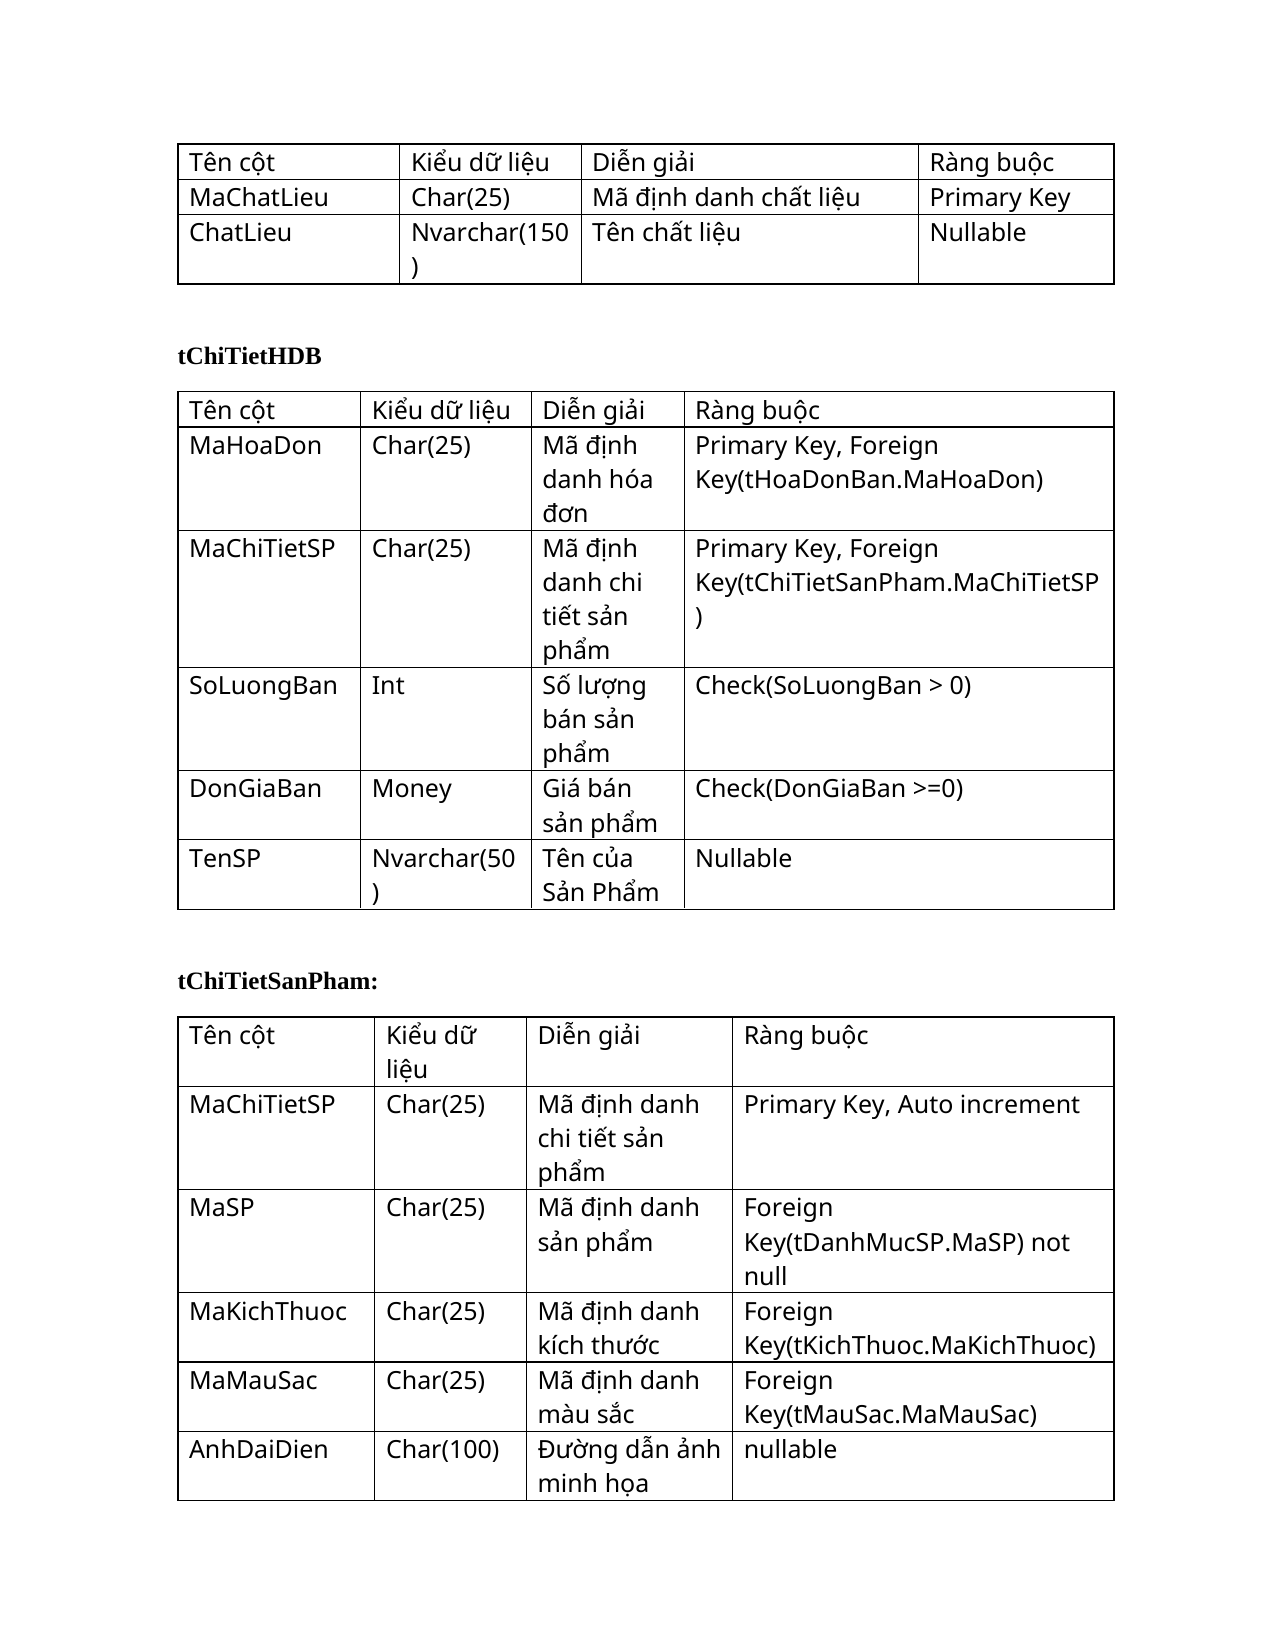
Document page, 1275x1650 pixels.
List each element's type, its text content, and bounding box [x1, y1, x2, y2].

table_cell Foreign Key(tMauSac.MaMauSac) [733, 1363, 1113, 1431]
table_cell Nullable [919, 215, 1113, 283]
table_cell Char(25) [361, 428, 531, 529]
table_cell Tên của Sản Phẩm [532, 840, 684, 908]
text tChiTietSanPham: [177, 966, 1157, 995]
table_cell Char(25) [375, 1293, 526, 1361]
table_cell Char(25) [375, 1190, 526, 1292]
table_cell Check(DonGiaBan >=0) [685, 771, 1113, 839]
table_cell Primary Key [919, 180, 1113, 214]
table_cell Primary Key, Foreign Key(tChiTietSanPham.MaChiTietSP) [685, 531, 1113, 667]
table_cell Foreign Key(tKichThuoc.MaKichThuoc) [733, 1293, 1113, 1361]
table_cell Mã định danh sản phẩm [527, 1190, 732, 1292]
table_header Diễn giải [527, 1018, 732, 1086]
table_cell Foreign Key(tDanhMucSP.MaSP) not null [733, 1190, 1113, 1292]
table_header Ràng buộc [733, 1018, 1113, 1086]
table_cell Primary Key, Foreign Key(tHoaDonBan.MaHoaDon) [685, 428, 1113, 529]
table_header Tên cột [179, 392, 360, 426]
table_cell Char(25) [400, 180, 581, 214]
table_cell Giá bán sản phẩm [532, 771, 684, 839]
table_cell MaHoaDon [179, 428, 360, 529]
table_cell MaChatLieu [179, 180, 399, 214]
table_cell Mã định danh chi tiết sản phẩm [527, 1087, 732, 1189]
table_cell TenSP [179, 840, 360, 908]
table_header Diễn giải [532, 392, 684, 426]
table_header Ràng buộc [685, 392, 1113, 426]
table_cell DonGiaBan [179, 771, 360, 839]
table_cell Char(25) [361, 531, 531, 667]
table_header Diễn giải [582, 145, 918, 179]
table_header Kiểu dữ liệu [361, 392, 531, 426]
table_cell MaKichThuoc [179, 1293, 374, 1361]
table_cell MaMauSac [179, 1363, 374, 1431]
table_cell Mã định danh chi tiết sản phẩm [532, 531, 684, 667]
table_cell Nvarchar(50) [361, 840, 531, 908]
table_cell Nvarchar(150) [400, 215, 581, 283]
table_header Tên cột [179, 1018, 374, 1086]
table_cell Tên chất liệu [582, 215, 918, 283]
table_cell Char(25) [375, 1363, 526, 1431]
table_cell ChatLieu [179, 215, 399, 283]
table_header Ràng buộc [919, 145, 1113, 179]
table_cell Số lượng bán sản phẩm [532, 668, 684, 770]
table_header Kiểu dữ liệu [400, 145, 581, 179]
table_cell SoLuongBan [179, 668, 360, 770]
table_cell MaChiTietSP [179, 1087, 374, 1189]
table_cell AnhDaiDien [179, 1432, 374, 1500]
table_header Kiểu dữ liệu [375, 1018, 526, 1086]
table_cell Mã định danh màu sắc [527, 1363, 732, 1431]
table_cell Mã định danh kích thước [527, 1293, 732, 1361]
table_cell Mã định danh chất liệu [582, 180, 918, 214]
table_cell Int [361, 668, 531, 770]
table_cell Đường dẫn ảnh minh họa [527, 1432, 732, 1500]
table_cell Money [361, 771, 531, 839]
table_cell MaChiTietSP [179, 531, 360, 667]
table_cell Char(25) [375, 1087, 526, 1189]
table_header Tên cột [179, 145, 399, 179]
table_cell nullable [733, 1432, 1113, 1500]
table_cell Nullable [685, 840, 1113, 908]
table_cell Char(100) [375, 1432, 526, 1500]
table_cell MaSP [179, 1190, 374, 1292]
table_cell Primary Key, Auto increment [733, 1087, 1113, 1189]
table_cell Mã định danh hóa đơn [532, 428, 684, 529]
table_cell Check(SoLuongBan > 0) [685, 668, 1113, 770]
text tChiTietHDB [177, 341, 1157, 369]
